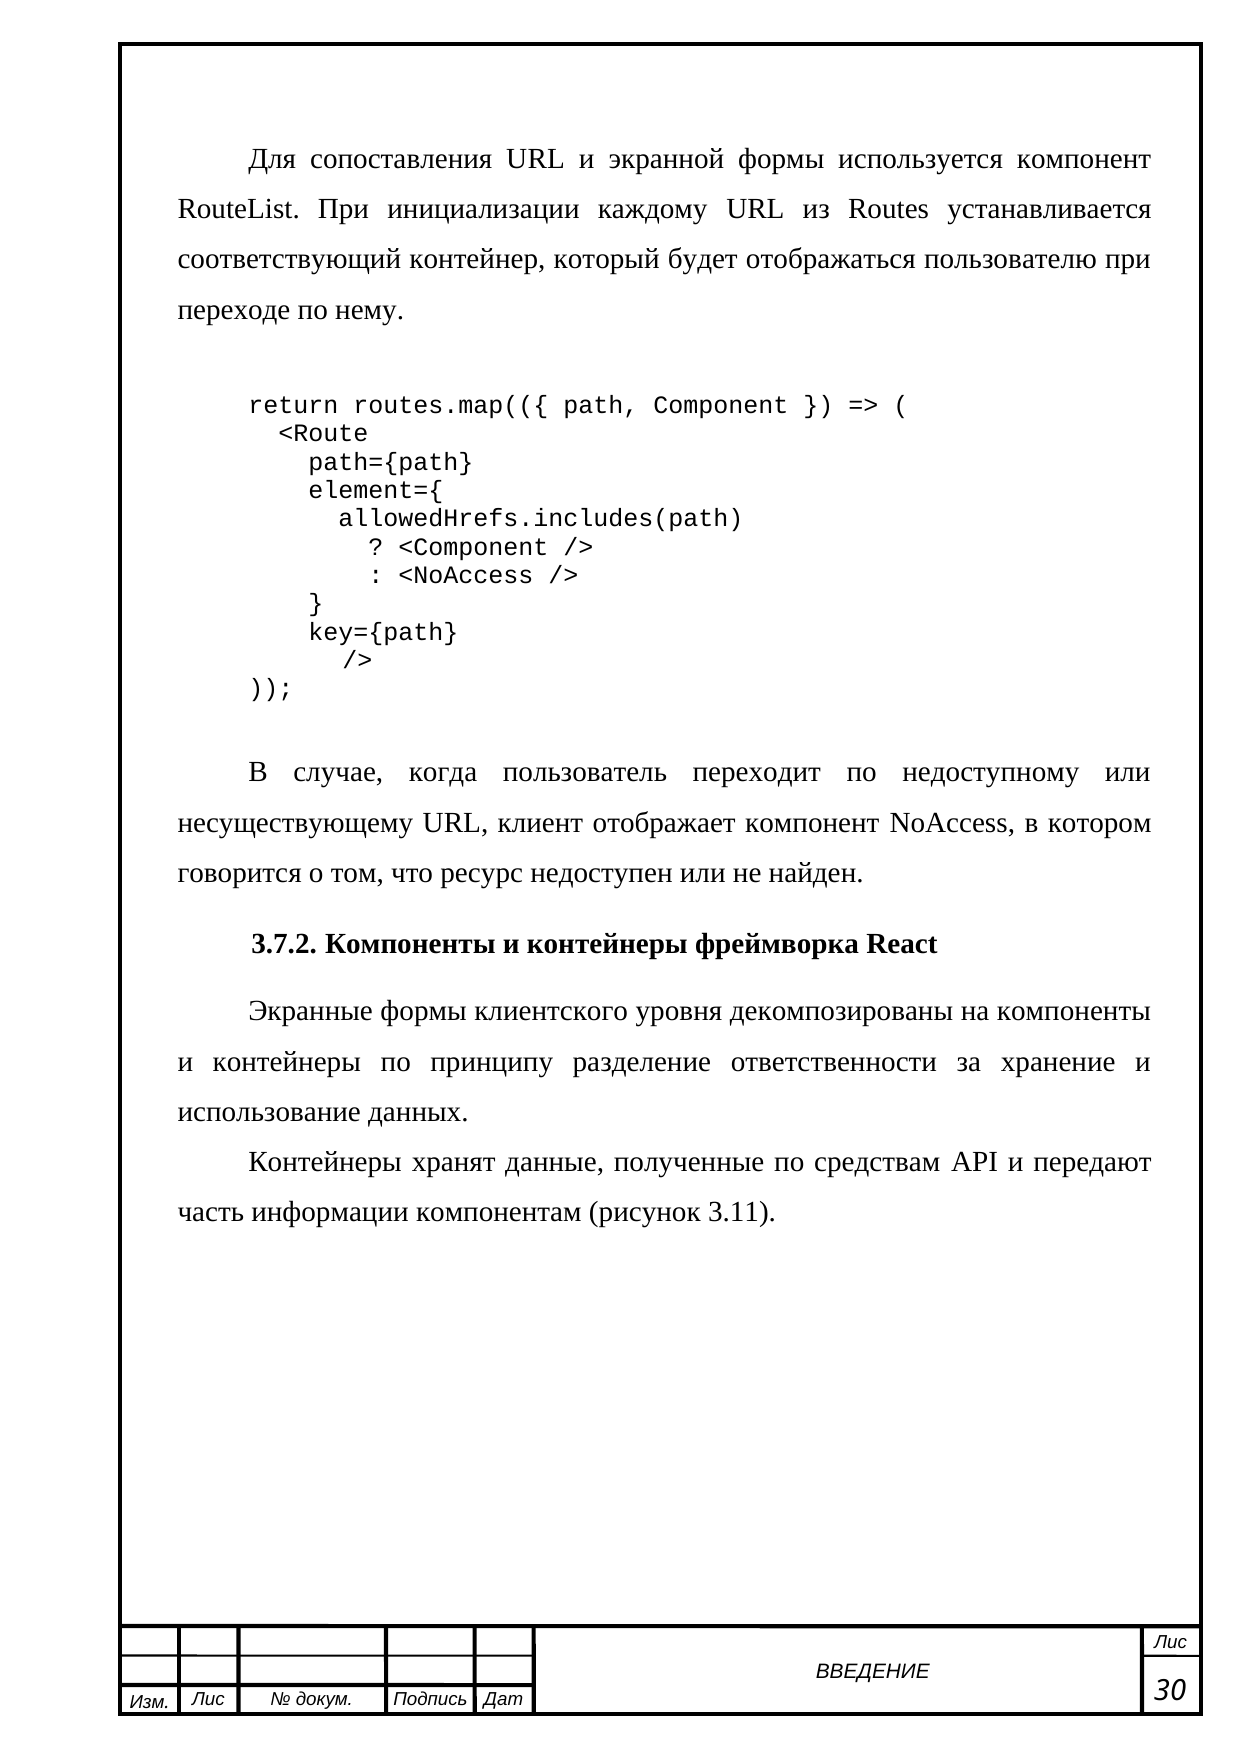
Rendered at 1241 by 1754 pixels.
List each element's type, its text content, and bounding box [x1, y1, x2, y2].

text key={path} [177, 619, 1152, 647]
text } [177, 591, 1152, 619]
text /> [252, 647, 1152, 676]
text return routes.map(({ path, Component }) => ( [177, 392, 1152, 421]
text )); [177, 676, 1152, 704]
text element={ [177, 477, 1152, 506]
text Контейнеры хранят данные, полученные по средствам API и передают часть информации компонентам (рисунок 3.11). [177, 1144, 1152, 1228]
subtitle Компоненты и контейнеры фреймворка React [177, 926, 1152, 960]
text Для сопоставления URL и экранной формы используется компонент RouteList. При инициализации каждому URL из Routes устанавливается соответствующий контейнер, который будет отображаться пользователю при переходе по нему. [177, 141, 1152, 325]
text path={path} [177, 449, 1152, 477]
text allowedHrefs.includes(path) [177, 506, 1152, 534]
text В случае, когда пользователь переходит по недоступному или несуществующему URL, клиент отображает компонент NoAccess, в котором говорится о том, что ресурс недоступен или не найден. [177, 754, 1152, 889]
text <Route [177, 421, 1152, 449]
text ? <Component /> [177, 534, 1152, 562]
text : <NoAccess /> [177, 562, 1152, 591]
text Экранные формы клиентского уровня декомпозированы на компоненты и контейнеры по принципу разделение ответственности за хранение и использование данных. [177, 993, 1152, 1127]
